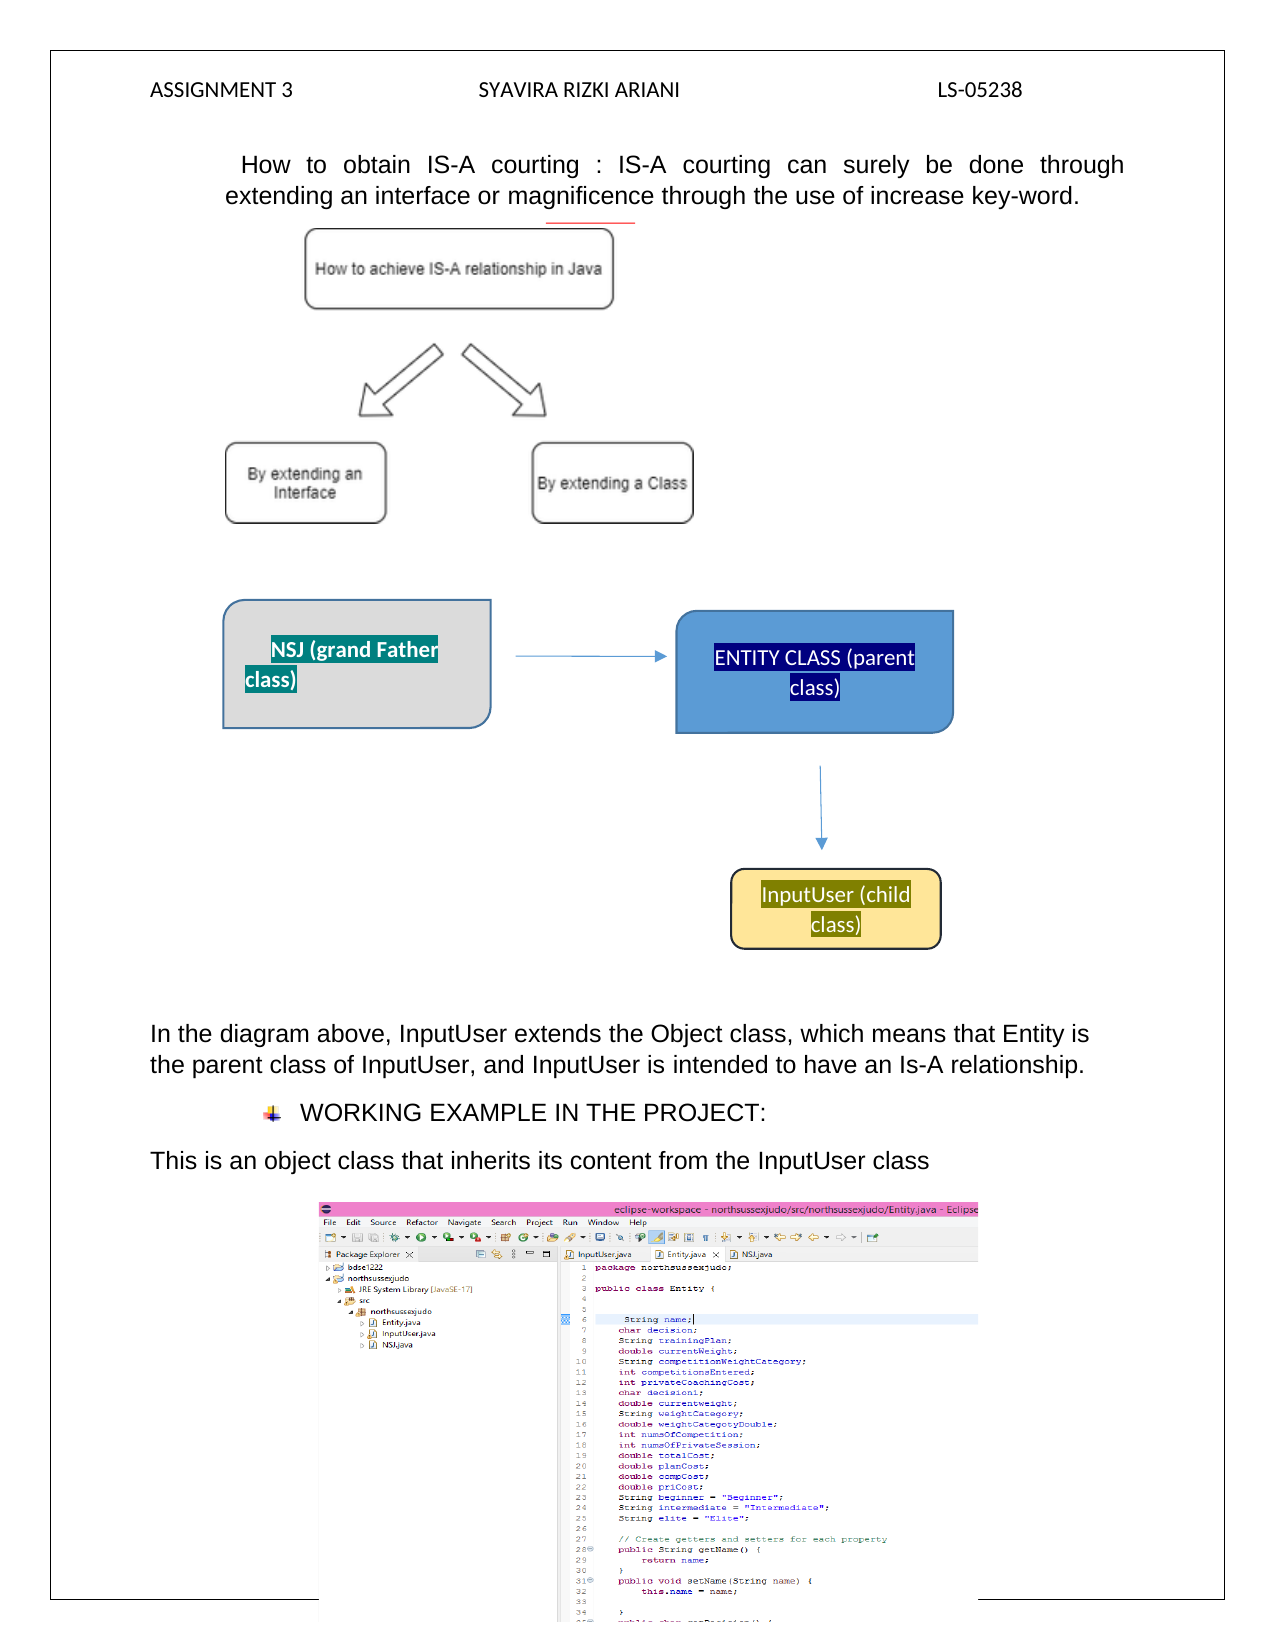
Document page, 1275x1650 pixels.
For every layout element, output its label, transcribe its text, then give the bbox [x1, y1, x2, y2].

text This is an object class that inherits its content from the InputUser class [150, 1146, 1125, 1174]
text In the diagram above, InputUser extends the Object class, which means that Entity is the parent class of InputUser, and InputUser is intended to have an Is-A relationship. [150, 1019, 1125, 1079]
picture [263, 1104, 281, 1122]
picture [225, 228, 694, 524]
text How to obtain IS-A courting : IS-A courting can surely be done through extending an interface or magnificence through the use of increase key-word. [225, 150, 1125, 210]
list WORKING EXAMPLE IN THE PROJECT: [262, 1098, 1125, 1127]
picture [318, 1202, 979, 1622]
